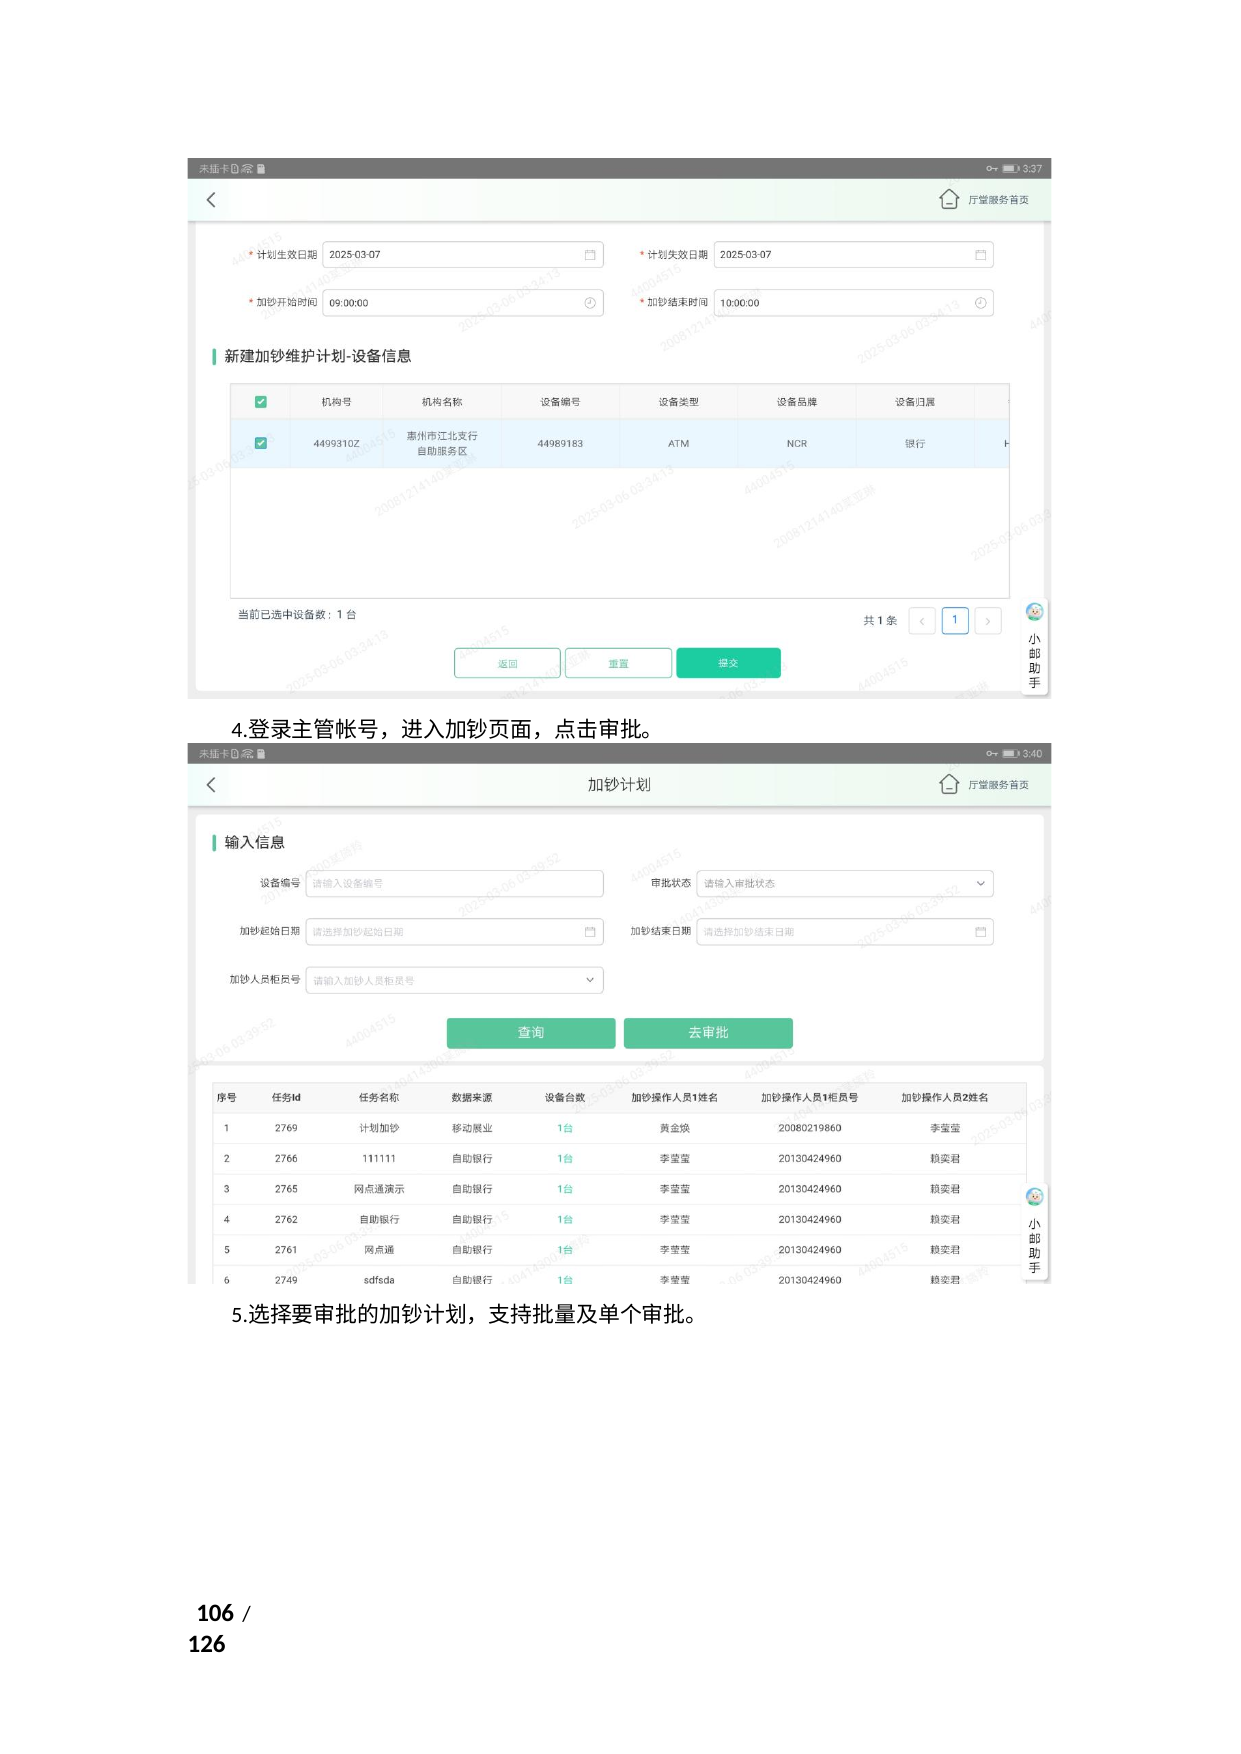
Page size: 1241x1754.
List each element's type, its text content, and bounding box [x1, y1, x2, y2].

text 5.选择要审批的加钞计划，支持批量及单个审批。 [187, 1296, 1053, 1329]
text 4.登录主管帐号，进入加钞页面，点击审批。 [187, 711, 1053, 744]
picture [187, 743, 1052, 1284]
picture [187, 158, 1052, 699]
